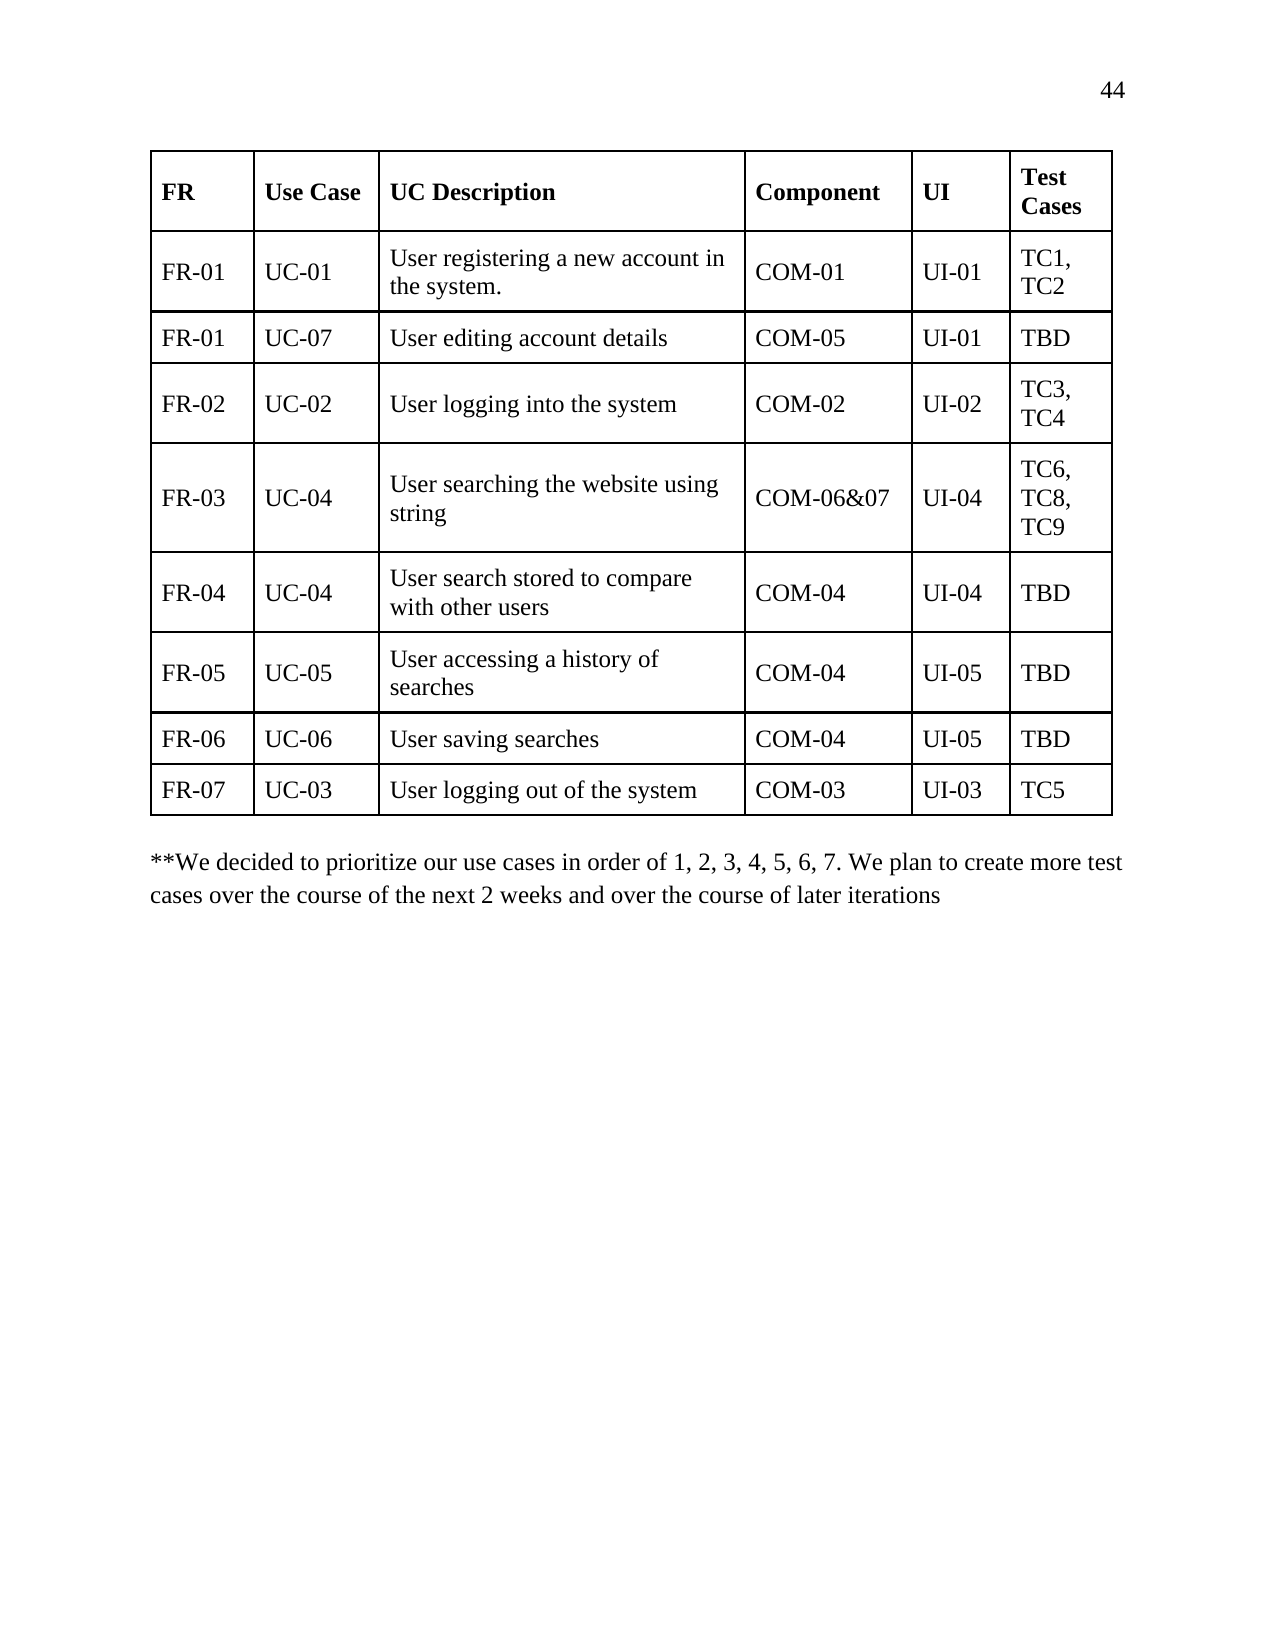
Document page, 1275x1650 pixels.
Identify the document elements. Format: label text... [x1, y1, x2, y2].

table_cell UI-02 [913, 364, 1009, 442]
table_cell UI-04 [913, 553, 1009, 631]
table_cell UI-05 [913, 633, 1009, 711]
table_cell User registering a new account in the system. [380, 232, 744, 310]
table_cell COM-01 [746, 232, 911, 310]
table_cell UC-03 [255, 765, 378, 814]
table_cell TC5 [1011, 765, 1111, 814]
table_cell UC-01 [255, 232, 378, 310]
text **We decided to prioritize our use cases in order of 1, 2, 3, 4, 5, 6, 7. We plan to create more test cases over the course of the next 2 weeks and over the course of later iterations [150, 847, 1125, 908]
table_cell TBD [1011, 313, 1111, 362]
table_cell COM-04 [746, 714, 911, 763]
table_cell UI-03 [913, 765, 1009, 814]
table_cell UC-07 [255, 313, 378, 362]
table_cell UI-04 [913, 444, 1009, 551]
table_cell FR-04 [152, 553, 253, 631]
table_cell UC-04 [255, 553, 378, 631]
table_cell COM-06&07 [746, 444, 911, 551]
table_cell User logging into the system [380, 364, 744, 442]
table_cell TBD [1011, 553, 1111, 631]
table_cell TC6, TC8, TC9 [1011, 444, 1111, 551]
table_cell User searching the website using string [380, 444, 744, 551]
table_cell TC1, TC2 [1011, 232, 1111, 310]
table_cell COM-02 [746, 364, 911, 442]
table_cell UI-05 [913, 714, 1009, 763]
table_cell FR-02 [152, 364, 253, 442]
table_cell UC-04 [255, 444, 378, 551]
table_cell FR-03 [152, 444, 253, 551]
table_cell FR-05 [152, 633, 253, 711]
table_header UI [913, 152, 1009, 230]
table_cell FR-06 [152, 714, 253, 763]
table_cell UC-06 [255, 714, 378, 763]
table_cell COM-03 [746, 765, 911, 814]
table_cell UC-05 [255, 633, 378, 711]
table_cell FR-01 [152, 313, 253, 362]
table_cell User search stored to compare with other users [380, 553, 744, 631]
table_cell User saving searches [380, 714, 744, 763]
table_cell UI-01 [913, 232, 1009, 310]
table_cell FR-07 [152, 765, 253, 814]
table_header Use Case [255, 152, 378, 230]
table_header UC Description [380, 152, 744, 230]
table_cell User accessing a history of searches [380, 633, 744, 711]
table_cell TC3, TC4 [1011, 364, 1111, 442]
table_cell UI-01 [913, 313, 1009, 362]
table_cell COM-04 [746, 633, 911, 711]
table_cell UC-02 [255, 364, 378, 442]
table_cell User editing account details [380, 313, 744, 362]
table_cell User logging out of the system [380, 765, 744, 814]
table_cell FR-01 [152, 232, 253, 310]
table_header FR [152, 152, 253, 230]
table_header Component [746, 152, 911, 230]
table_cell TBD [1011, 714, 1111, 763]
table_header Test Cases [1011, 152, 1111, 230]
table_cell COM-04 [746, 553, 911, 631]
table_cell COM-05 [746, 313, 911, 362]
table_cell TBD [1011, 633, 1111, 711]
